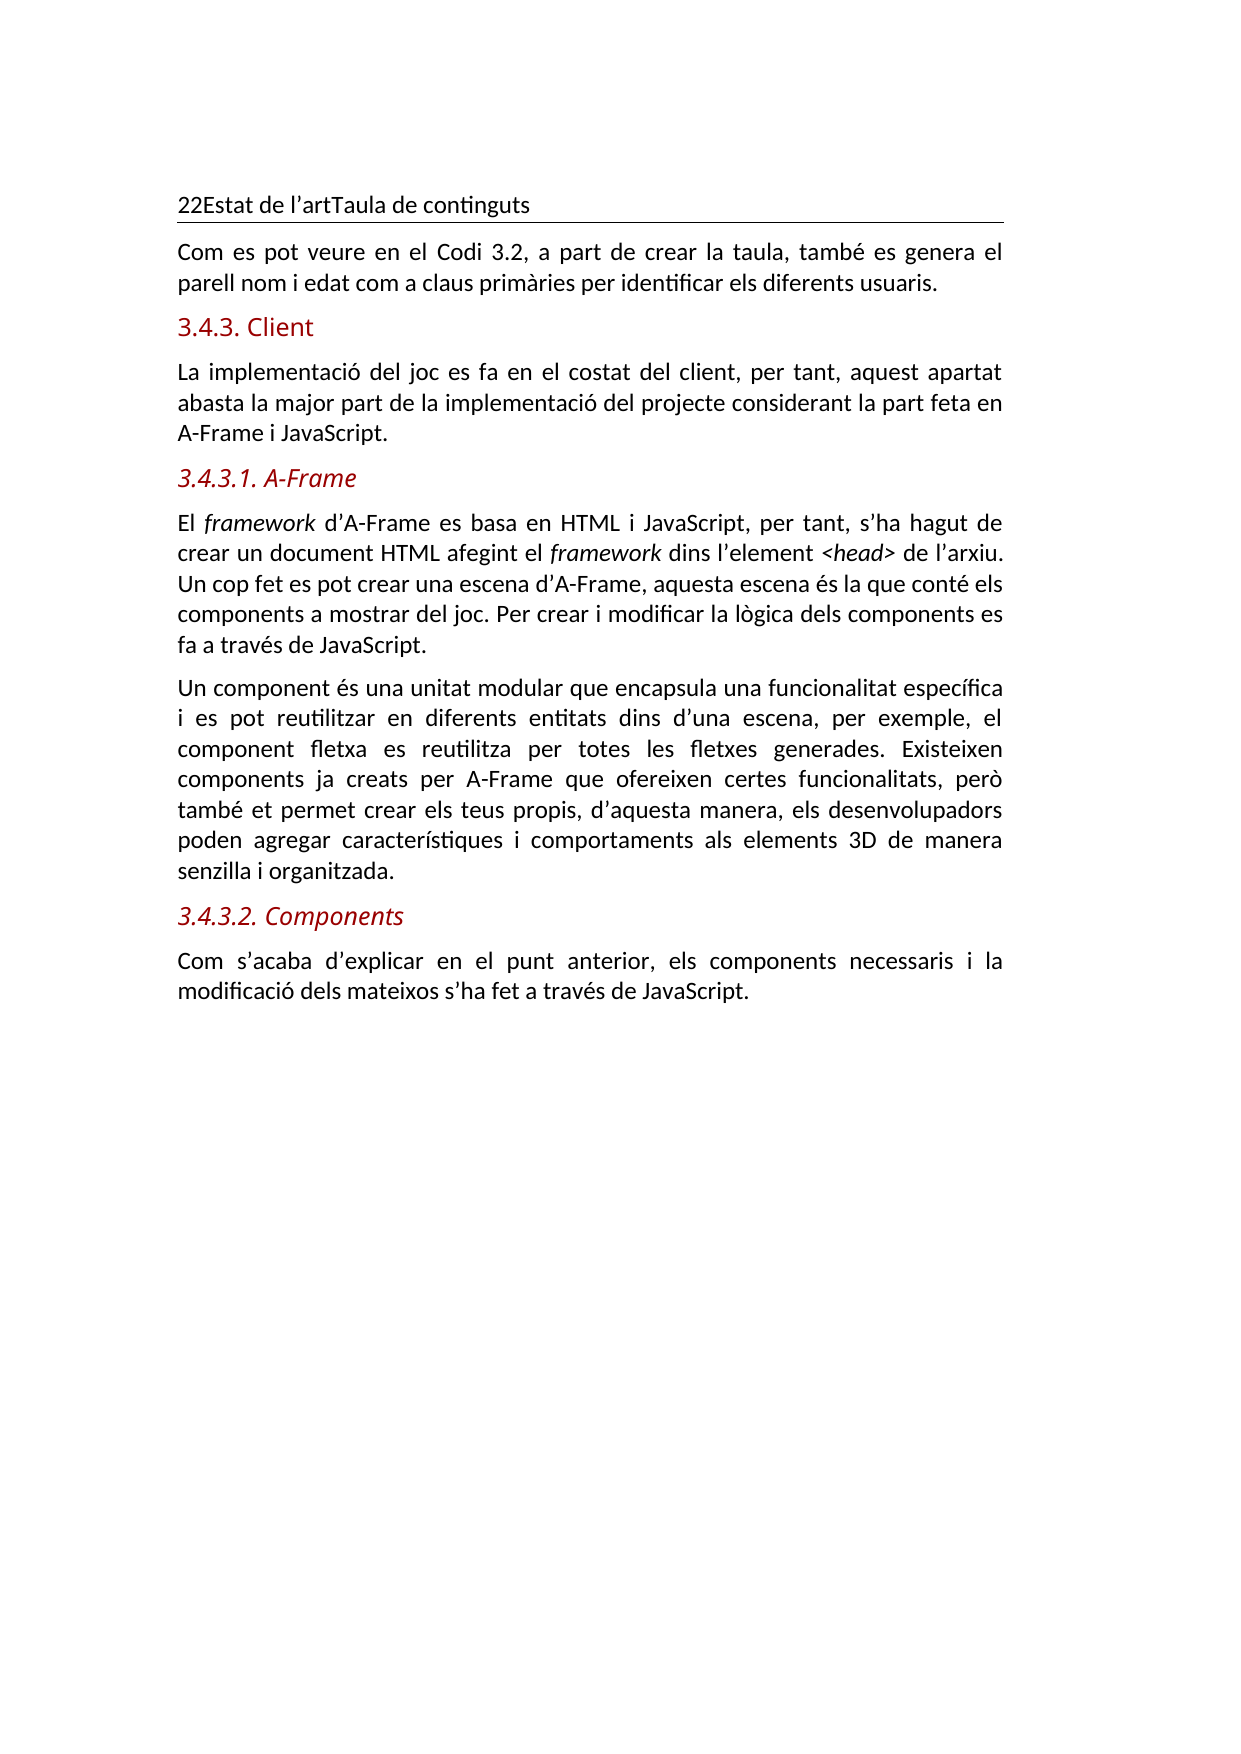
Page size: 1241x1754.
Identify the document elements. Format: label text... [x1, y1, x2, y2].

subtitle Client [177, 310, 1004, 344]
subtitle A-Frame [177, 460, 1004, 494]
subtitle Components [177, 898, 1004, 932]
text Com es pot veure en el Codi 3.2, a part de crear la taula, també es genera el parell nom i edat com a claus primàries per identificar els diferents usuaris. [177, 236, 1004, 297]
text El framework d’A-Frame es basa en HTML i JavaScript, per tant, s’ha hagut de crear un document HTML afegint el framework dins l’element <head> de l’arxiu. Un cop fet es pot crear una escena d’A-Frame, aquesta escena és la que conté els components a mostrar del joc. Per crear i modificar la lògica dels components es fa a través de JavaScript. [177, 507, 1004, 659]
text Com s’acaba d’explicar en el punt anterior, els components necessaris i la modificació dels mateixos s’ha fet a través de JavaScript. [177, 945, 1004, 1006]
text La implementació del joc es fa en el costat del client, per tant, aquest apartat abasta la major part de la implementació del projecte considerant la part feta en A-Frame i JavaScript. [177, 356, 1004, 448]
text Un component és una unitat modular que encapsula una funcionalitat específica i es pot reutilitzar en diferents entitats dins d’una escena, per exemple, el component fletxa es reutilitza per totes les fletxes generades. Existeixen components ja creats per A-Frame que ofereixen certes funcionalitats, però també et permet crear els teus propis, d’aquesta manera, els desenvolupadors poden agregar característiques i comportaments als elements 3D de manera senzilla i organitzada. [177, 672, 1004, 886]
